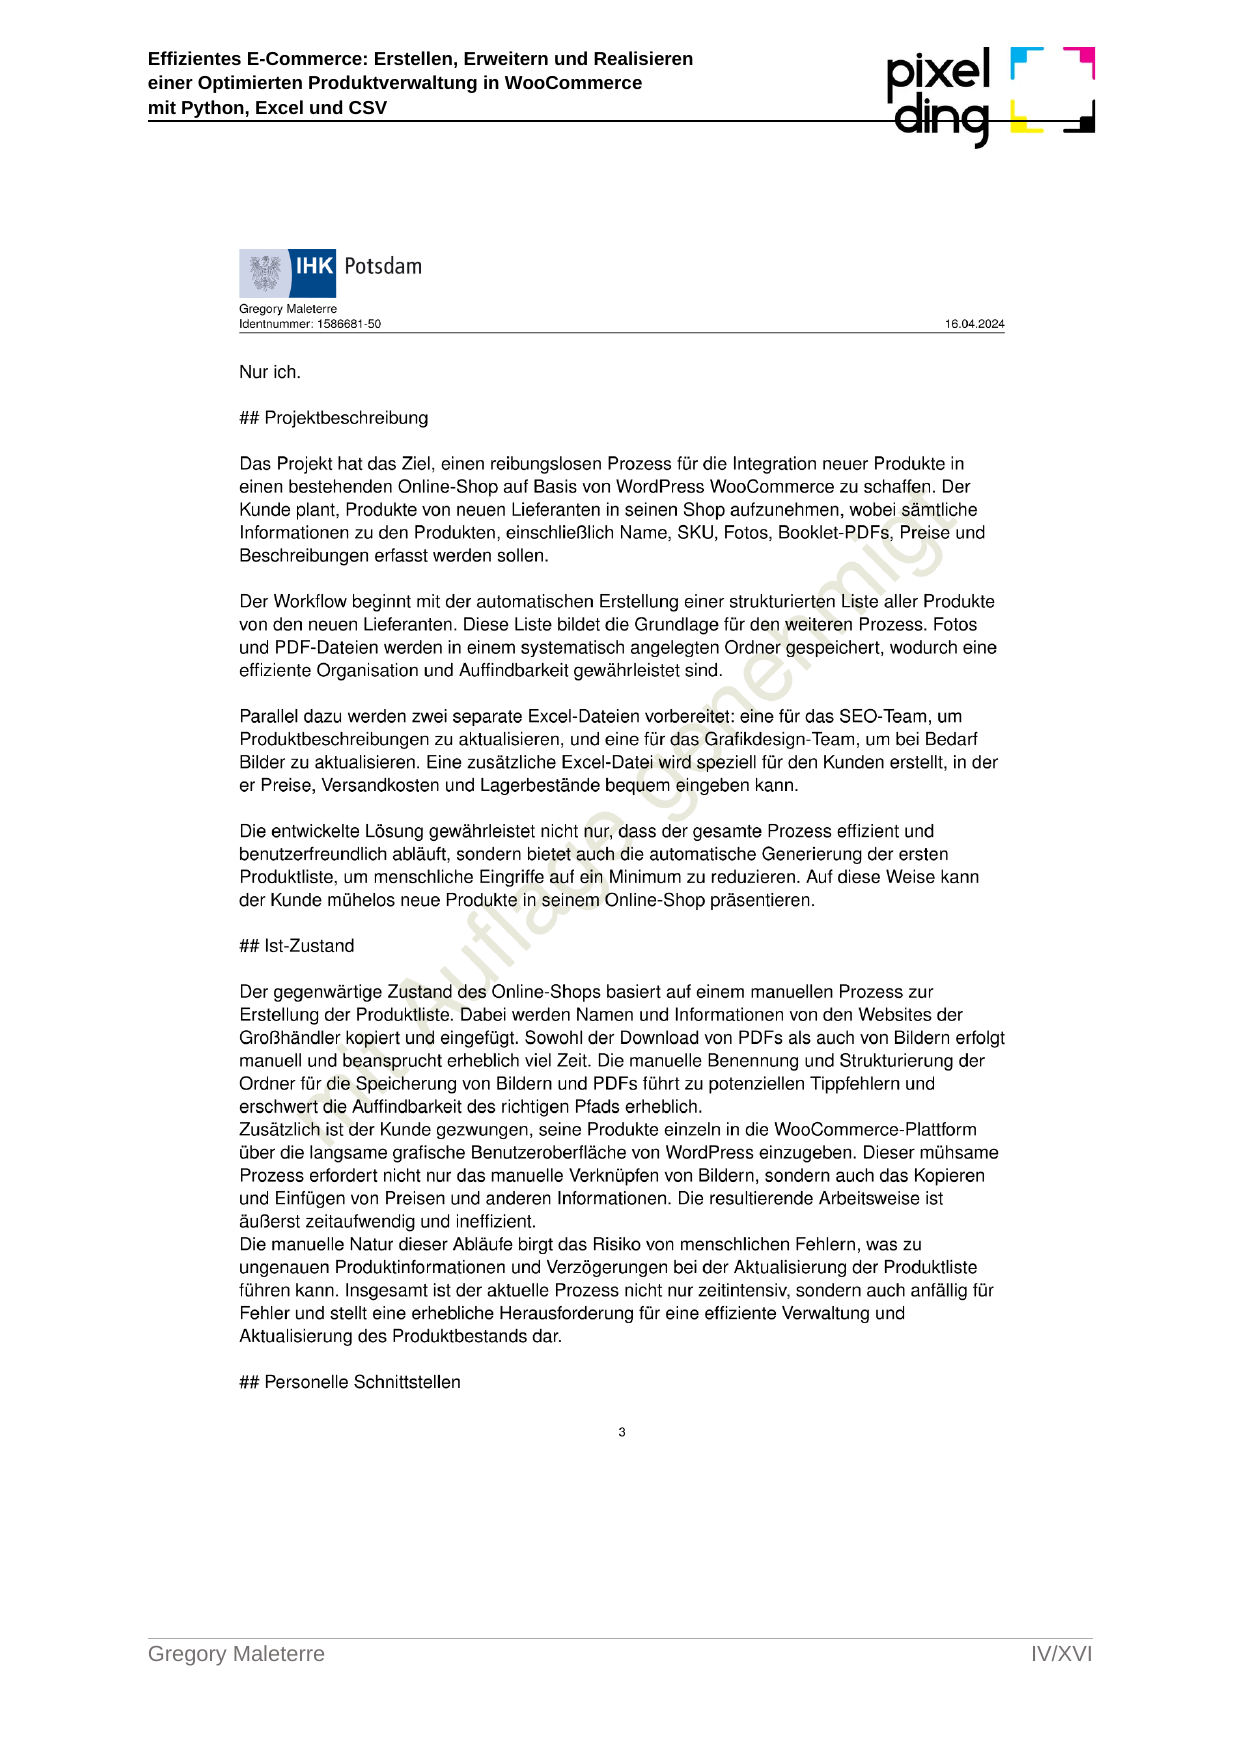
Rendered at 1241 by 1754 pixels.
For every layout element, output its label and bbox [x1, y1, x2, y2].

picture [887, 47, 1096, 149]
picture [147, 150, 1093, 1488]
